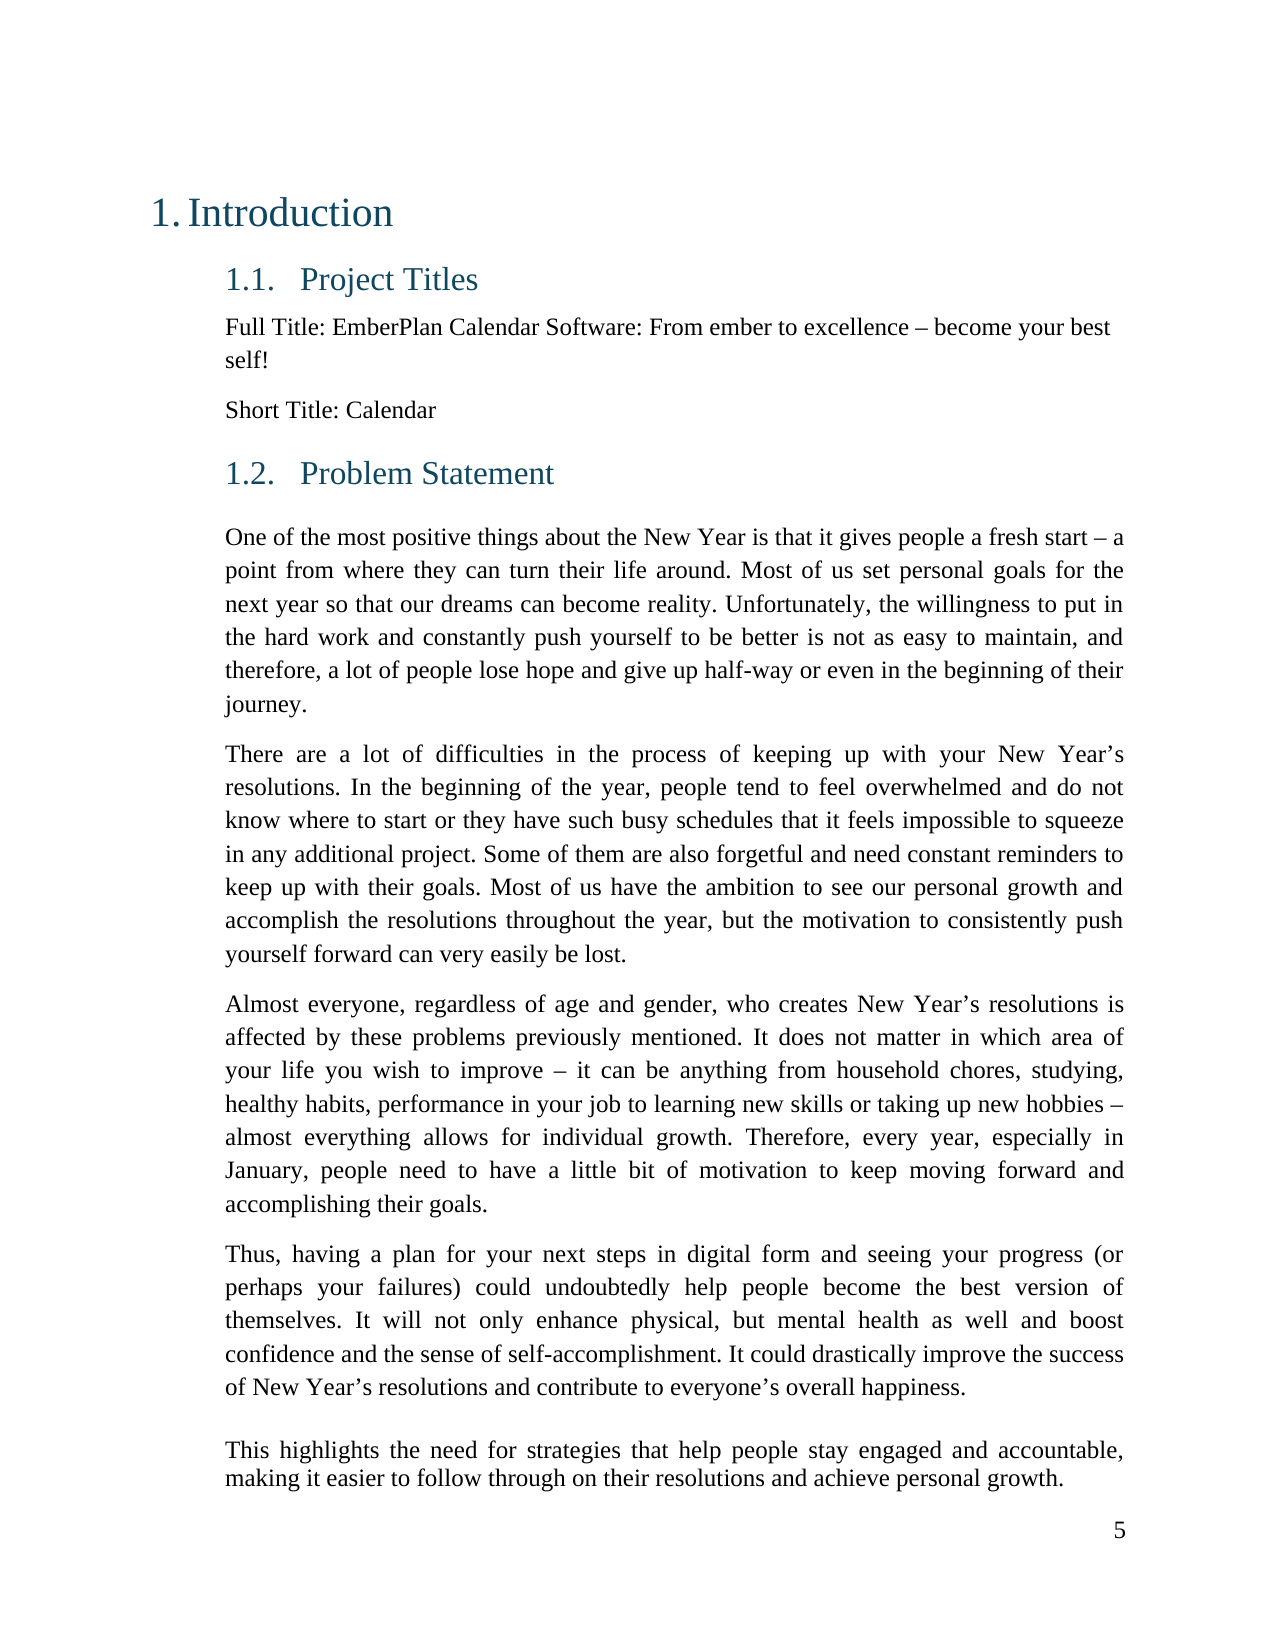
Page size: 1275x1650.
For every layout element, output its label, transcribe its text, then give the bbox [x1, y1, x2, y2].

text Thus, having a plan for your next steps in digital form and seeing your progress (or perhaps your failures) could undoubtedly help people become the best version of themselves. It will not only enhance physical, but mental health as well and boost confidence and the sense of self-accomplishment. It could drastically improve the success of New Year’s resolutions and contribute to everyone’s overall happiness. [225, 1239, 1125, 1401]
subtitle Problem Statement [225, 453, 1125, 491]
text One of the most positive things about the New Year is that it gives people a fresh start – a point from where they can turn their life around. Most of us set personal goals for the next year so that our dreams can become reality. Unfortunately, the willingness to put in the hard work and constantly push yourself to be better is not as easy to maintain, and therefore, a lot of people lose hope and give up half-way or even in the beginning of their journey. [225, 522, 1125, 718]
subtitle Introduction [150, 187, 1125, 235]
list Short Title: Calendar [225, 395, 1125, 424]
text Full Title: EmberPlan Calendar Software: From ember to excellence – become your best self! [150, 312, 1125, 374]
subtitle Project Titles [225, 260, 1125, 298]
text Almost everyone, regardless of age and gender, who creates New Year’s resolutions is affected by these problems previously mentioned. It does not matter in which area of your life you wish to improve – it can be anything from household chores, studying, healthy habits, performance in your job to learning new skills or taking up new hobbies – almost everything allows for individual growth. Therefore, every year, especially in January, people need to have a little bit of motivation to keep moving forward and accomplishing their goals. [225, 989, 1125, 1218]
text This highlights the need for strategies that help people stay engaged and accountable, making it easier to follow through on their resolutions and achieve personal growth. [225, 1435, 1125, 1492]
text There are a lot of difficulties in the process of keeping up with your New Year’s resolutions. In the beginning of the year, people tend to feel overwhelmed and do not know where to start or they have such busy schedules that it feels impossible to squeeze in any additional project. Some of them are also forgetful and need constant reminders to keep up with their goals. Most of us have the ambition to see our personal growth and accomplish the resolutions throughout the year, but the motivation to consistently push yourself forward can very easily be lost. [225, 739, 1125, 968]
